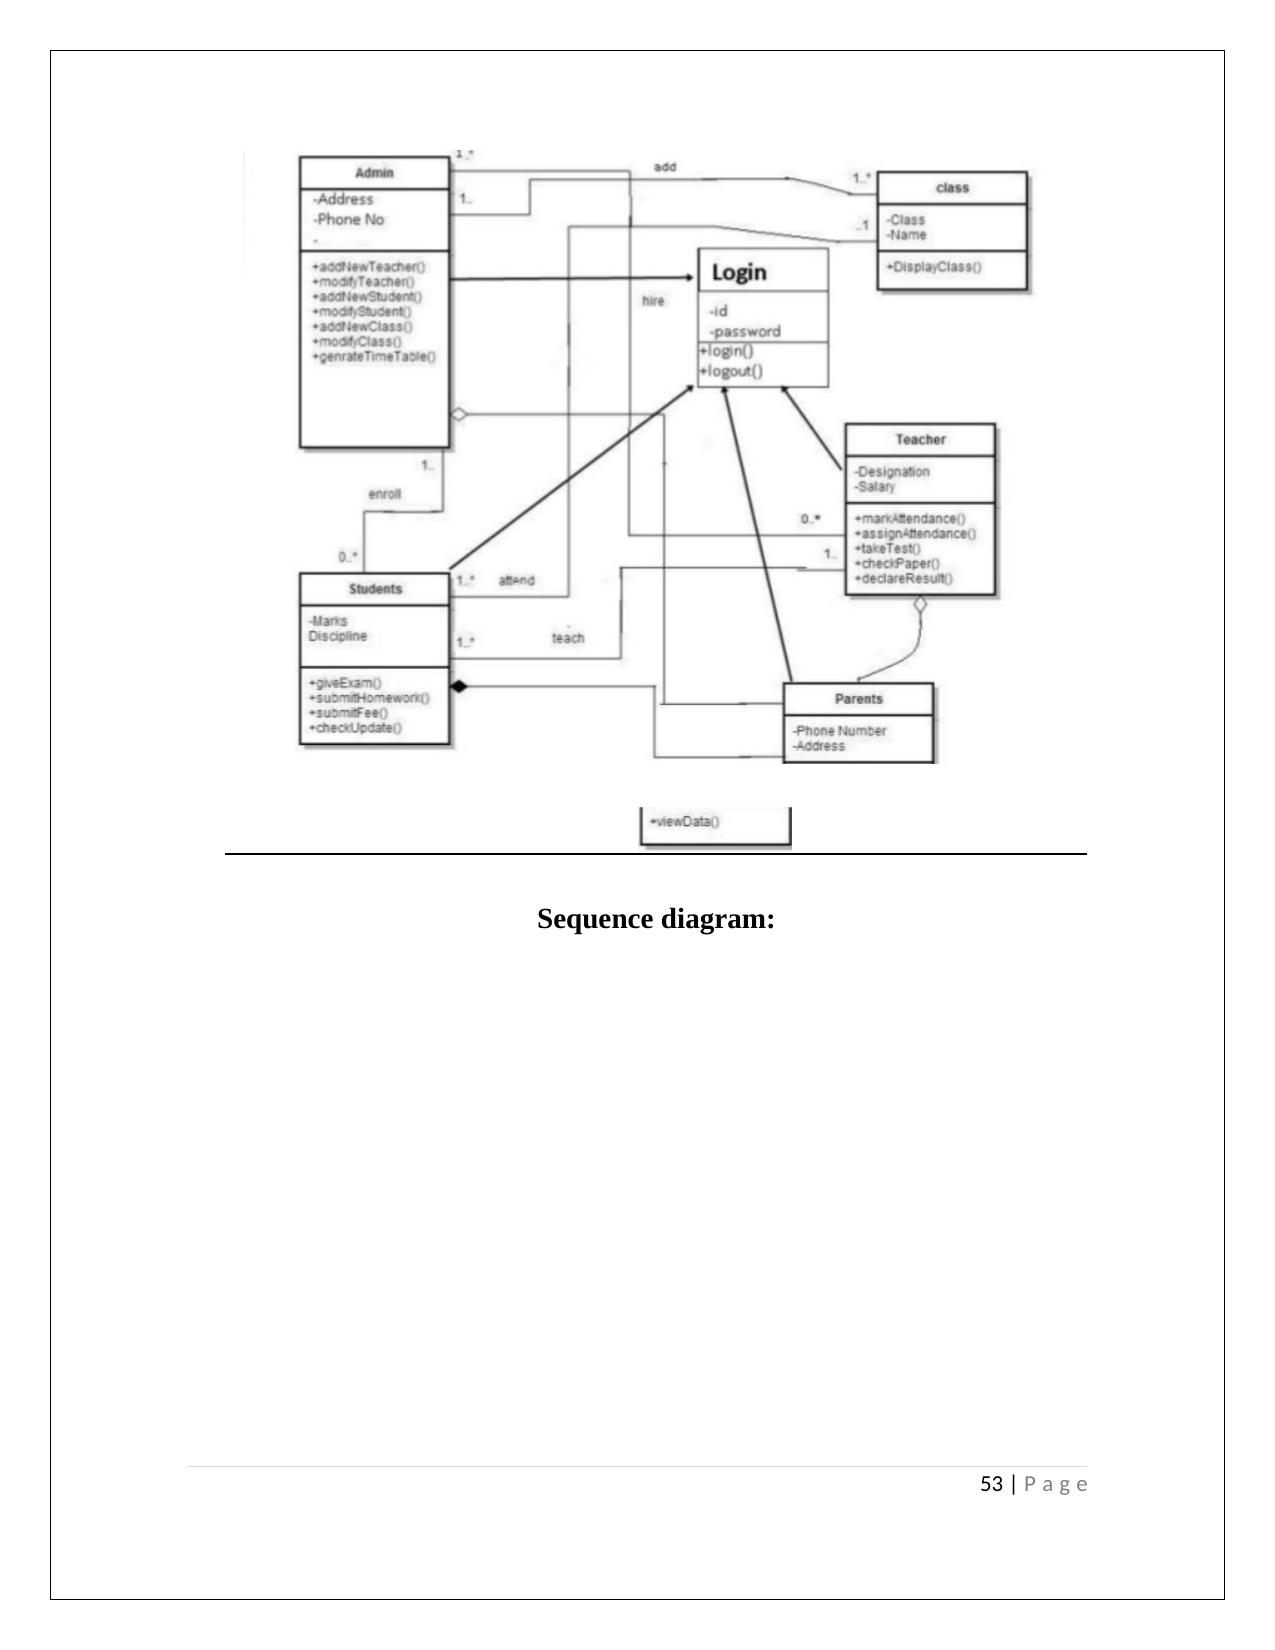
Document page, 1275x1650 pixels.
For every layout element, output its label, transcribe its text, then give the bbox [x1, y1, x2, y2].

picture [243, 150, 1070, 764]
text Sequence diagram: [225, 901, 1087, 934]
picture [637, 806, 792, 852]
